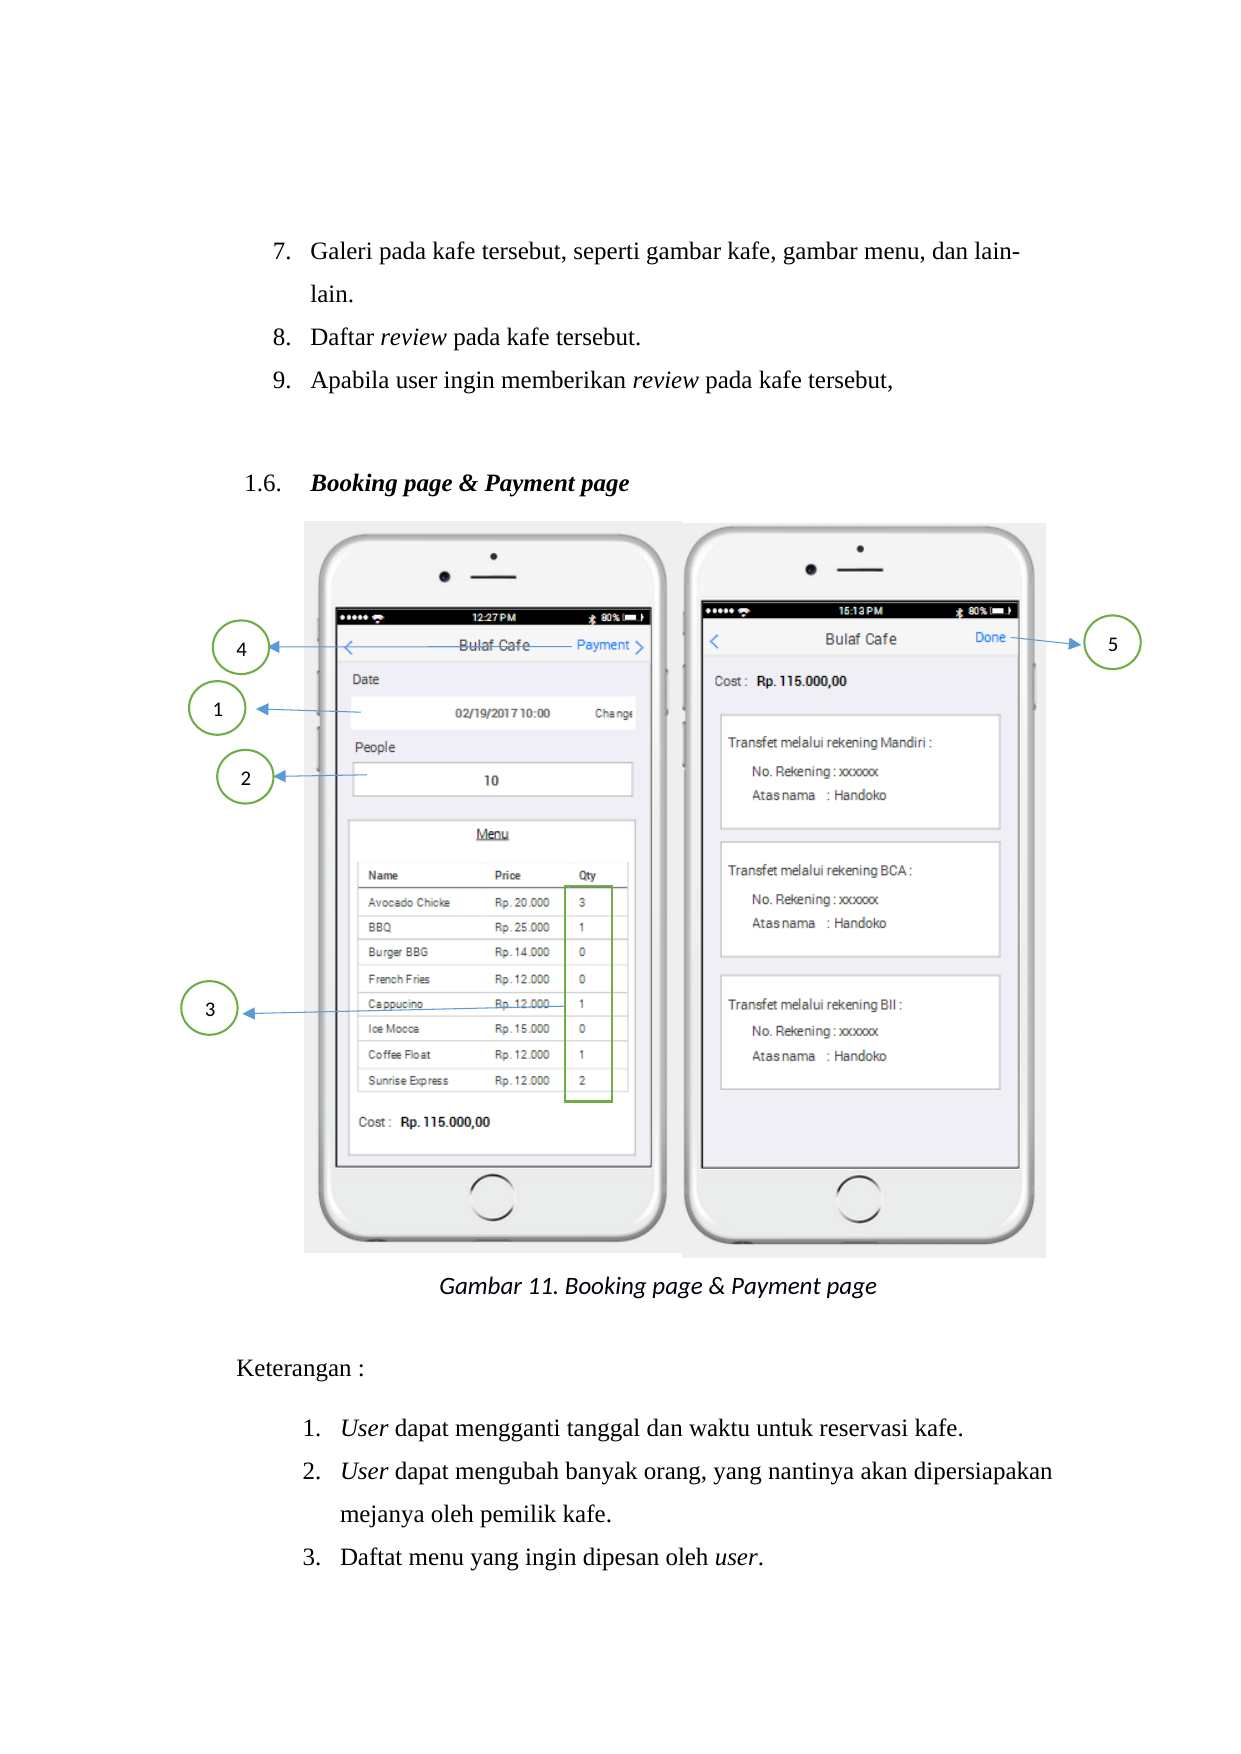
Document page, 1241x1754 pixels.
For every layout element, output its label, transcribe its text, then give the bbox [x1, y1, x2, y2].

list Apabila user ingin memberikan review pada kafe tersebut, [273, 366, 1063, 394]
list Daftar review pada kafe tersebut. [273, 322, 1063, 351]
text Keterangan : [236, 1353, 1063, 1382]
picture [566, 887, 611, 1100]
list User dapat mengubah banyak orang, yang nantinya akan dipersiapakan mejanya oleh pemilik kafe. [302, 1456, 1063, 1528]
list Galeri pada kafe tersebut, seperti gambar kafe, gambar menu, dan lain-lain. [273, 236, 1063, 308]
list Daftat menu yang ingin dipesan oleh user. [302, 1542, 1063, 1571]
picture [304, 521, 1046, 1258]
subtitle Booking page & Payment page [244, 468, 1063, 497]
list User dapat mengganti tanggal dan waktu untuk reservasi kafe. [302, 1413, 1063, 1442]
